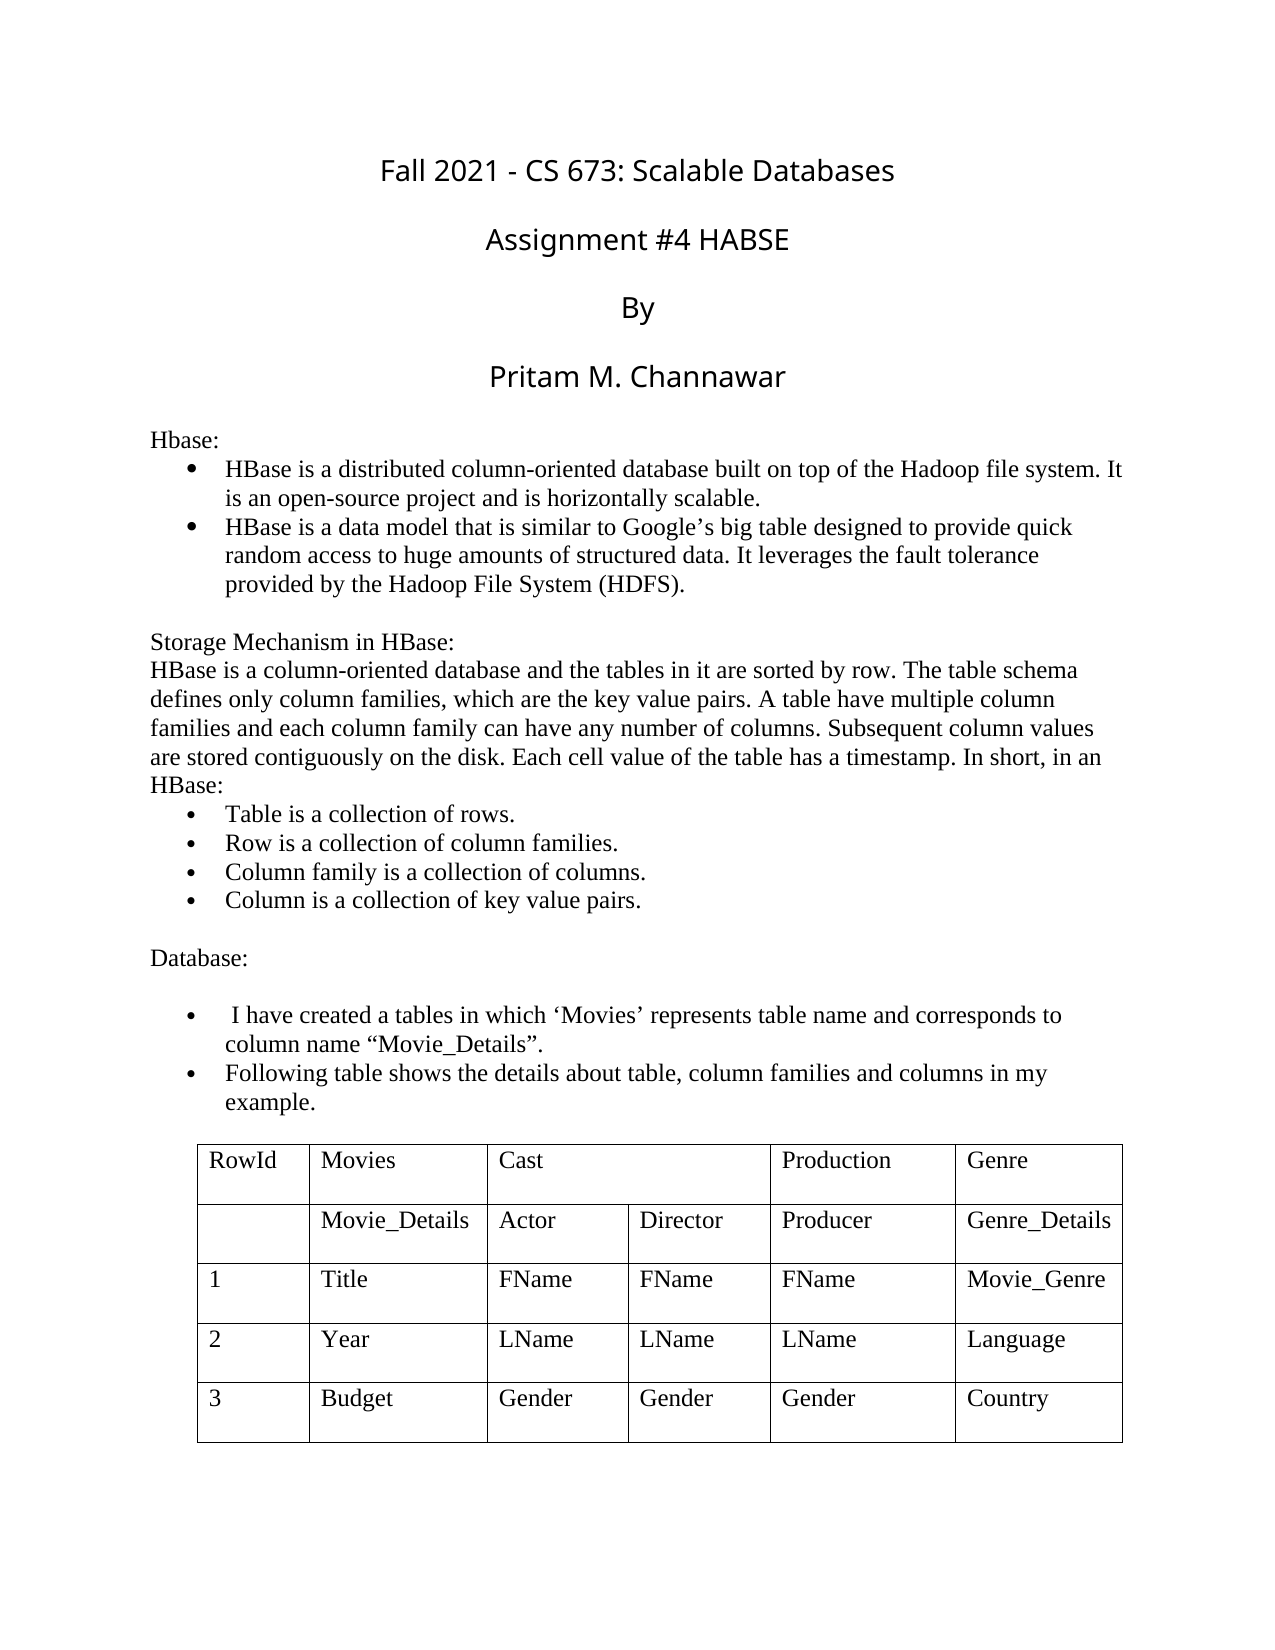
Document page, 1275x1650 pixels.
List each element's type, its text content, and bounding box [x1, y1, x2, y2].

table_header Movies [310, 1145, 487, 1204]
text Fall 2021 - CS 673: Scalable Databases [150, 150, 1125, 190]
table_cell FName [629, 1264, 770, 1323]
text Storage Mechanism in HBase: [150, 627, 1125, 655]
text Database: [150, 943, 1125, 972]
table_cell Budget [310, 1383, 487, 1442]
table_cell Gender [488, 1383, 628, 1442]
table_cell Language [956, 1324, 1122, 1382]
list Table is a collection of rows. [187, 799, 1125, 828]
table_cell Gender [629, 1383, 770, 1442]
table_header Genre [956, 1145, 1122, 1204]
list Following table shows the details about table, column families and columns in my example. [187, 1058, 1125, 1115]
table_cell Actor [488, 1205, 628, 1263]
table_cell 1 [198, 1264, 309, 1323]
list I have created a tables in which ‘Movies’ represents table name and corresponds to column name “Movie_Details”. [187, 1000, 1125, 1058]
table_cell LName [629, 1324, 770, 1382]
table_header Production [771, 1145, 955, 1204]
text By [150, 288, 1125, 327]
text Pritam M. Channawar [150, 357, 1125, 396]
table_cell 2 [198, 1324, 309, 1382]
table_cell Country [956, 1383, 1122, 1442]
table_cell Director [629, 1205, 770, 1263]
table_cell [198, 1205, 309, 1263]
table_cell Movie_Genre [956, 1264, 1122, 1323]
table_cell LName [771, 1324, 955, 1382]
table_cell FName [771, 1264, 955, 1323]
table_cell Movie_Details [310, 1205, 487, 1263]
table_cell Year [310, 1324, 487, 1382]
table_header Cast [488, 1145, 770, 1204]
table_cell Title [310, 1264, 487, 1323]
list HBase is a data model that is similar to Google’s big table designed to provide quick random access to huge amounts of structured data. It leverages the fault tolerance provided by the Hadoop File System (HDFS). [187, 512, 1125, 598]
list Column is a collection of key value pairs. [187, 885, 1125, 914]
text Hbase: [150, 425, 1125, 454]
table_cell Gender [771, 1383, 955, 1442]
text Assignment #4 HABSE [150, 219, 1125, 258]
list Column family is a collection of columns. [187, 857, 1125, 885]
list HBase is a distributed column-oriented database built on top of the Hadoop file system. It is an open-source project and is horizontally scalable. [187, 454, 1125, 512]
table_header RowId [198, 1145, 309, 1204]
table_cell Producer [771, 1205, 955, 1263]
table_cell 3 [198, 1383, 309, 1442]
text HBase is a column-oriented database and the tables in it are sorted by row. The table schema defines only column families, which are the key value pairs. A table have multiple column families and each column family can have any number of columns. Subsequent column values are stored contiguously on the disk. Each cell value of the table has a timestamp. In short, in an HBase: [150, 655, 1125, 799]
table_cell Genre_Details [956, 1205, 1122, 1263]
table_cell LName [488, 1324, 628, 1382]
table_cell FName [488, 1264, 628, 1323]
list Row is a collection of column families. [187, 828, 1125, 857]
